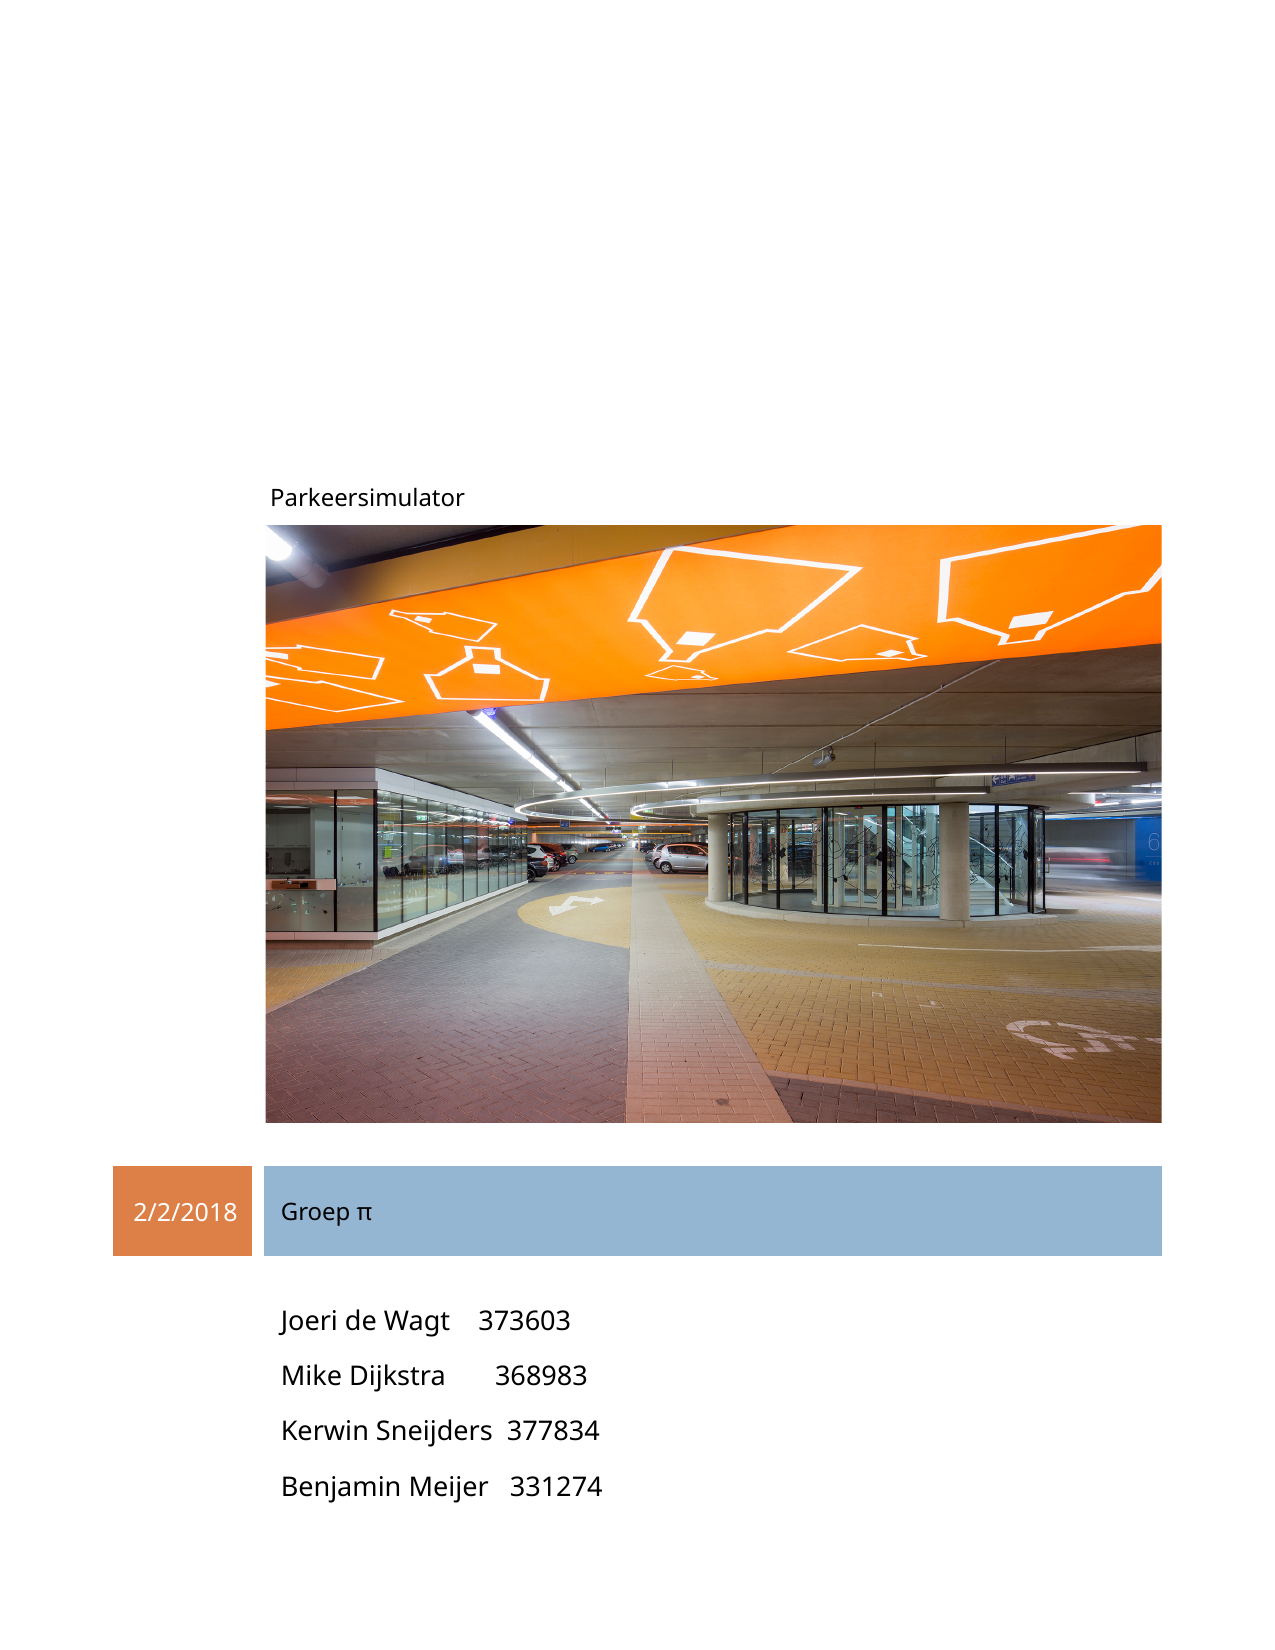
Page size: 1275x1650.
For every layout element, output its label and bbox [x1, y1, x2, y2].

picture [265, 525, 1162, 1123]
